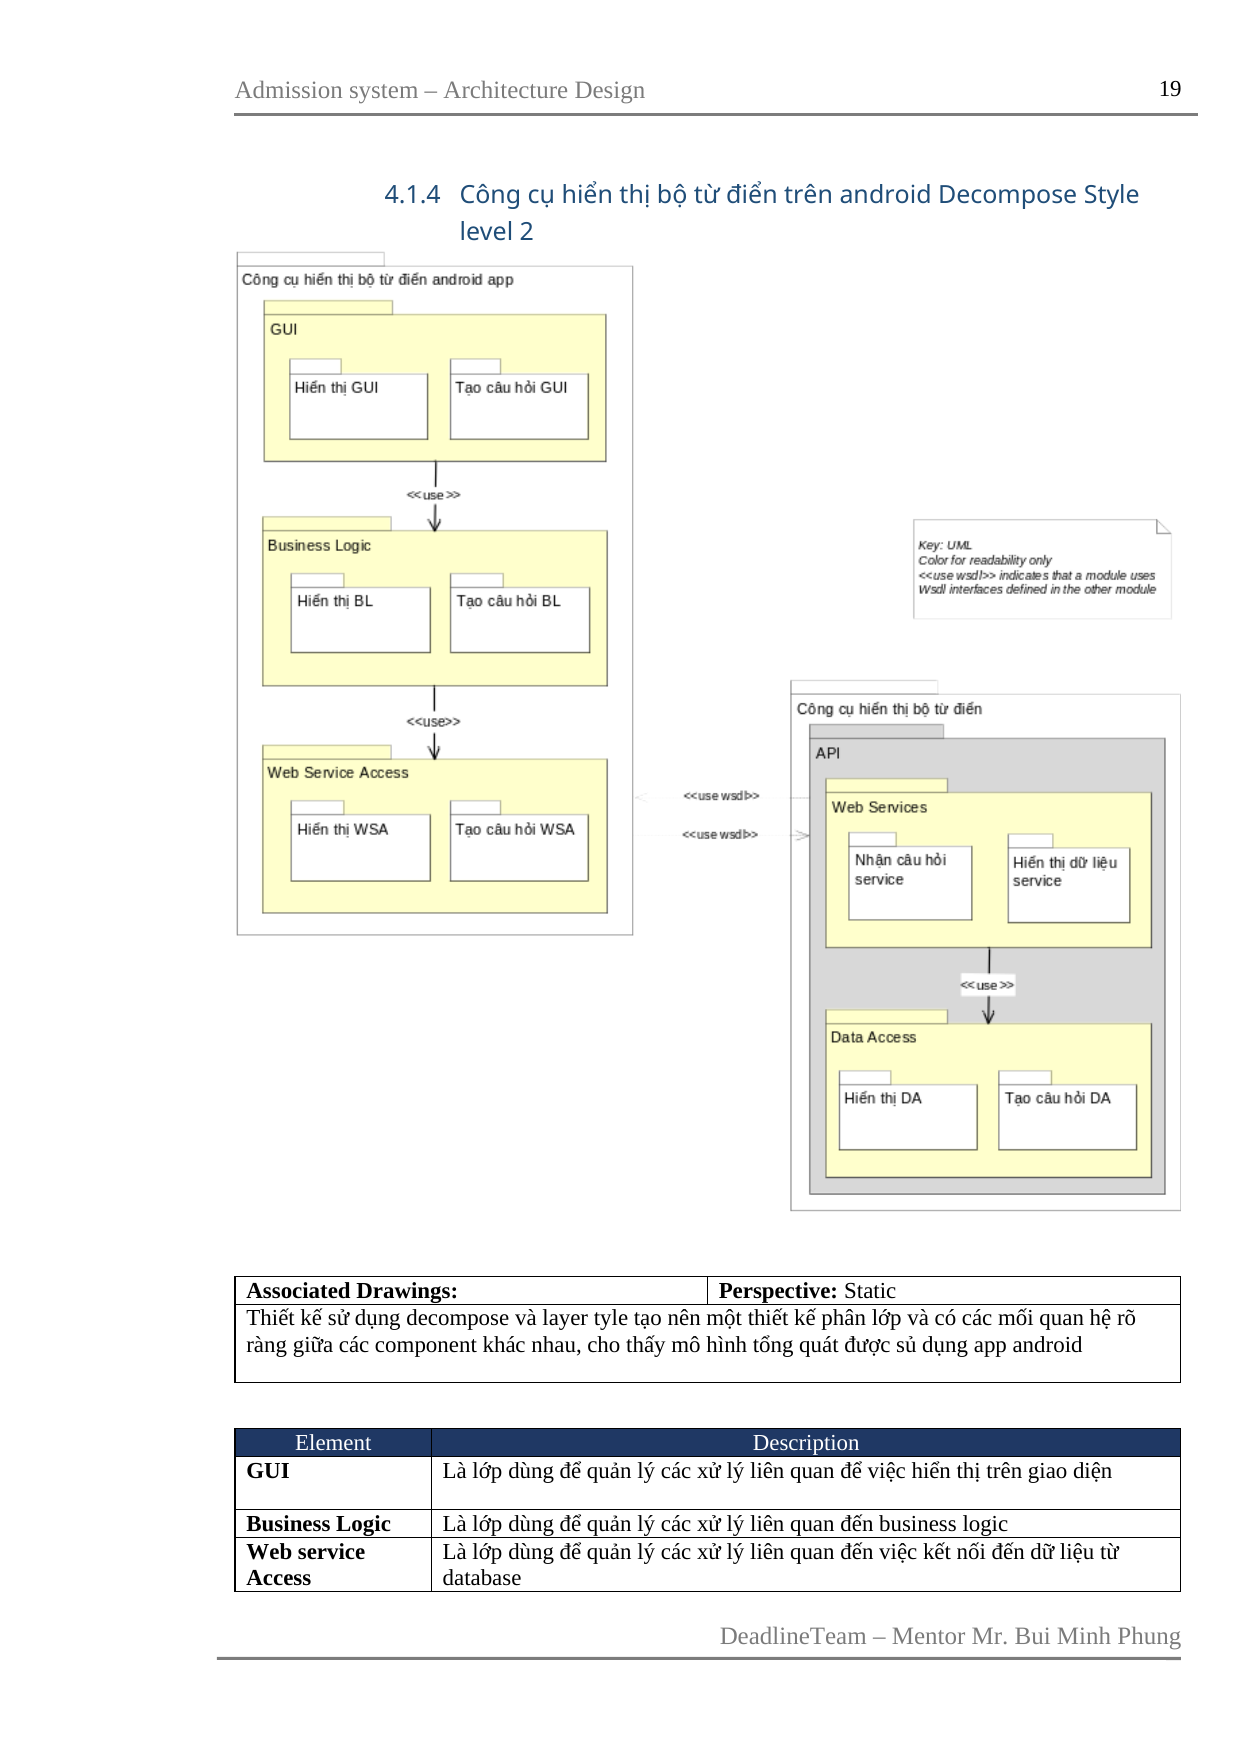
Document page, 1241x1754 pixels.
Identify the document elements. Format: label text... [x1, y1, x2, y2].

table_header Element [236, 1429, 431, 1456]
table_cell Business Logic [236, 1510, 431, 1537]
table_cell Web service Access [236, 1538, 431, 1591]
table_header Description [432, 1429, 1180, 1456]
table_header Perspective: Static [708, 1277, 1180, 1303]
table_cell Là lớp dùng để quản lý các xử lý liên quan để việc hiển thị trên giao diện [432, 1457, 1180, 1509]
table_cell Thiết kế sử dụng decompose và layer tyle tạo nên một thiết kế phân lớp và có các mối quan hệ rõ ràng giữa các component khác nhau, cho thấy mô hình tổng quát được sủ dụng app android [236, 1305, 1180, 1382]
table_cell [432, 1538, 1180, 1591]
table_cell GUI [236, 1457, 431, 1509]
table_cell Là lớp dùng để quản lý các xử lý liên quan đến business logic [432, 1510, 1180, 1537]
subtitle Công cụ hiển thị bộ từ điển trên android Decompose Style level 2 [384, 176, 1181, 247]
table_header Associated Drawings: [236, 1277, 707, 1303]
